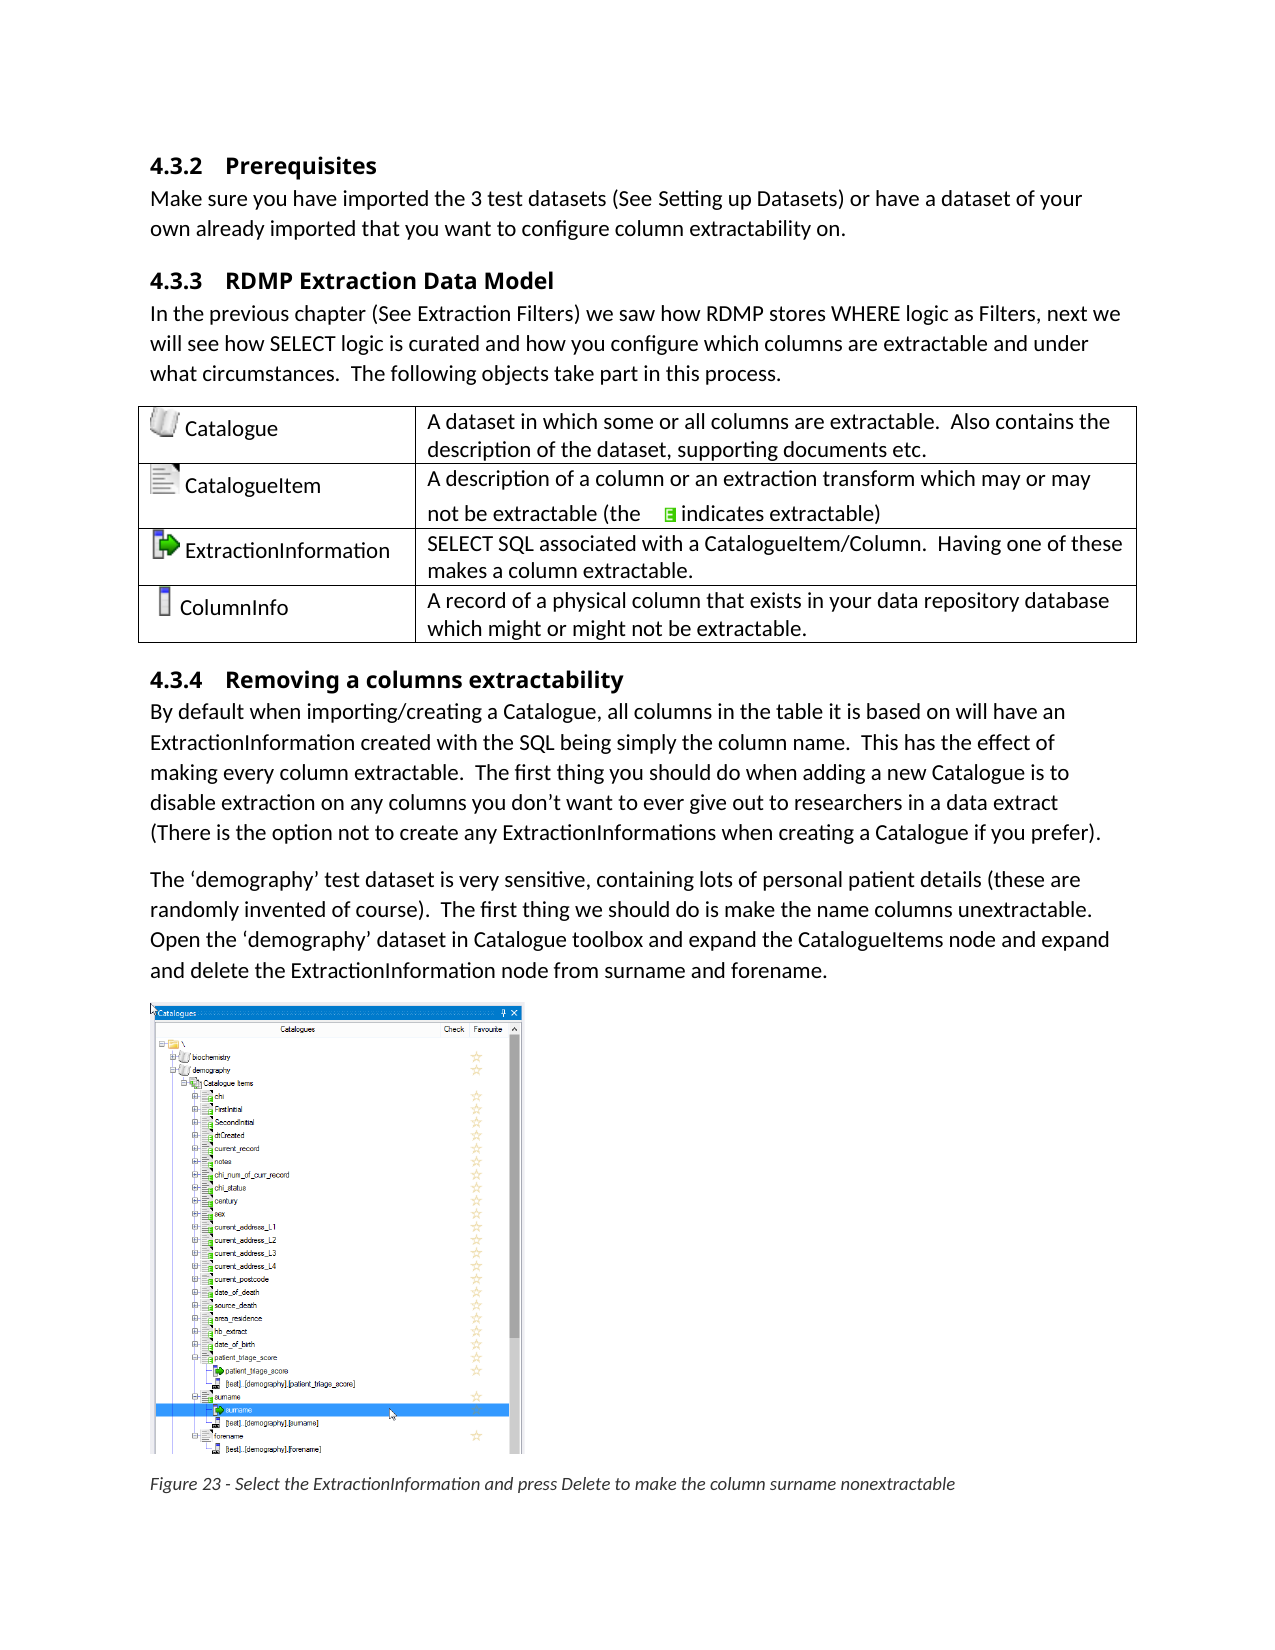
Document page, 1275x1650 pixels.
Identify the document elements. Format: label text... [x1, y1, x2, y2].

picture [646, 492, 676, 522]
picture [150, 464, 180, 494]
text In the previous chapter (See Extraction Filters) we saw how RDMP stores WHERE logic as Filters, next we will see how SELECT logic is curated and how you configure which columns are extractable and under what circumstances. The following objects take part in this process. [150, 299, 1125, 387]
text Make sure you have imported the 3 test datasets (See Setting up Datasets) or have a dataset of your own already imported that you want to configure column extractability on. [150, 184, 1125, 242]
table_cell A record of a physical column that exists in your data repository database which might or might not be extractable. [416, 586, 1136, 642]
picture [150, 528, 180, 559]
picture [150, 407, 180, 437]
text The ‘demography’ test dataset is very sensitive, containing lots of personal patient details (these are randomly invented of course). The first thing we should do is make the name columns unextractable. Open the ‘demography’ dataset in Catalogue toolbox and expand the CatalogueItems node and expand and delete the ExtractionInformation node from surname and forename. [150, 865, 1125, 984]
table_header A dataset in which some or all columns are extractable. Also contains the description of the dataset, supporting documents etc. [416, 407, 1136, 463]
subtitle Removing a columns extractability [150, 664, 1125, 695]
table_cell ExtractionInformation [139, 529, 415, 585]
table_header Catalogue [139, 407, 415, 463]
table_cell SELECT SQL associated with a CatalogueItem/Column. Having one of these makes a column extractable. [416, 529, 1136, 585]
table_cell ColumnInfo [139, 586, 415, 642]
text Figure 23 - Select the ExtractionInformation and press Delete to make the column surname nonextractable [150, 1472, 1125, 1495]
picture [150, 585, 180, 616]
subtitle Prerequisites [150, 150, 1125, 181]
subtitle RDMP Extraction Data Model [150, 265, 1125, 296]
text By default when importing/creating a Catalogue, all columns in the table it is based on will have an ExtractionInformation created with the SQL being simply the column name. This has the effect of making every column extractable. The first thing you should do when adding a new Catalogue is to disable extraction on any columns you don’t want to ever give out to researchers in a data extract (There is the option not to create any ExtractionInformations when creating a Catalogue if you prefer). [150, 697, 1125, 846]
picture [150, 1002, 525, 1454]
table_cell CatalogueItem [139, 464, 415, 528]
table_cell A description of a column or an extraction transform which may or may not be extractable (the indicates extractable) [416, 464, 1136, 528]
